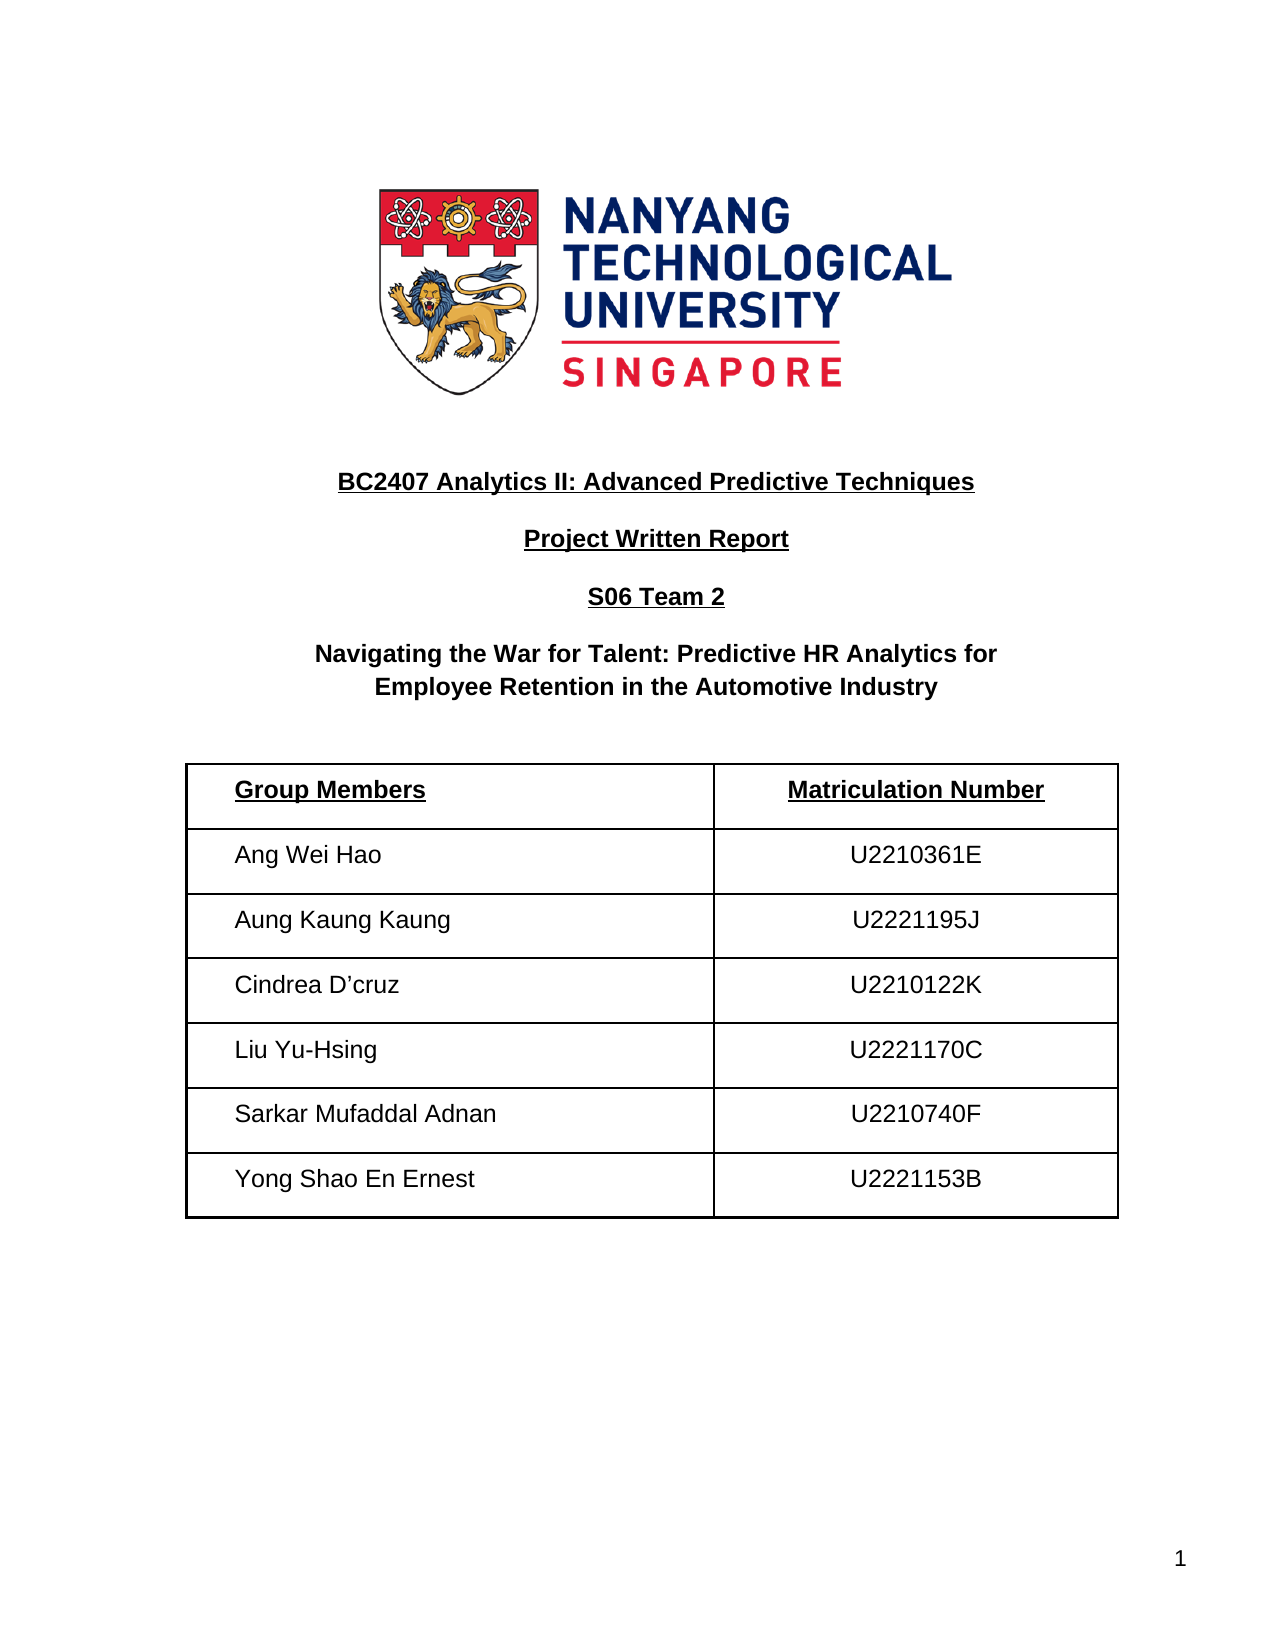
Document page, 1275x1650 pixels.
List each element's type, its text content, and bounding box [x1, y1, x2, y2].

table_cell U2221153B [715, 1154, 1117, 1216]
text Project Written Report [126, 524, 1186, 553]
table_cell Yong Shao En Ernest [188, 1154, 713, 1216]
picture [342, 162, 970, 441]
table_header Matriculation Number [715, 765, 1117, 828]
table_cell Sarkar Mufaddal Adnan [188, 1089, 713, 1152]
table_cell U2221195J [715, 895, 1117, 957]
table_cell U2210122K [715, 959, 1117, 1022]
table_cell U2210740F [715, 1089, 1117, 1152]
table_header Group Members [188, 765, 713, 828]
table_cell U2210361E [715, 830, 1117, 892]
table_cell Cindrea D’cruz [188, 959, 713, 1022]
text S06 Team 2 [126, 582, 1186, 611]
text Employee Retention in the Automotive Industry [126, 672, 1186, 701]
table_cell Aung Kaung Kaung [188, 895, 713, 957]
table_cell Ang Wei Hao [188, 830, 713, 892]
text Navigating the War for Talent: Predictive HR Analytics for [126, 639, 1186, 668]
text BC2407 Analytics II: Advanced Predictive Techniques [126, 467, 1186, 496]
table_cell U2221170C [715, 1024, 1117, 1087]
table_cell Liu Yu-Hsing [188, 1024, 713, 1087]
